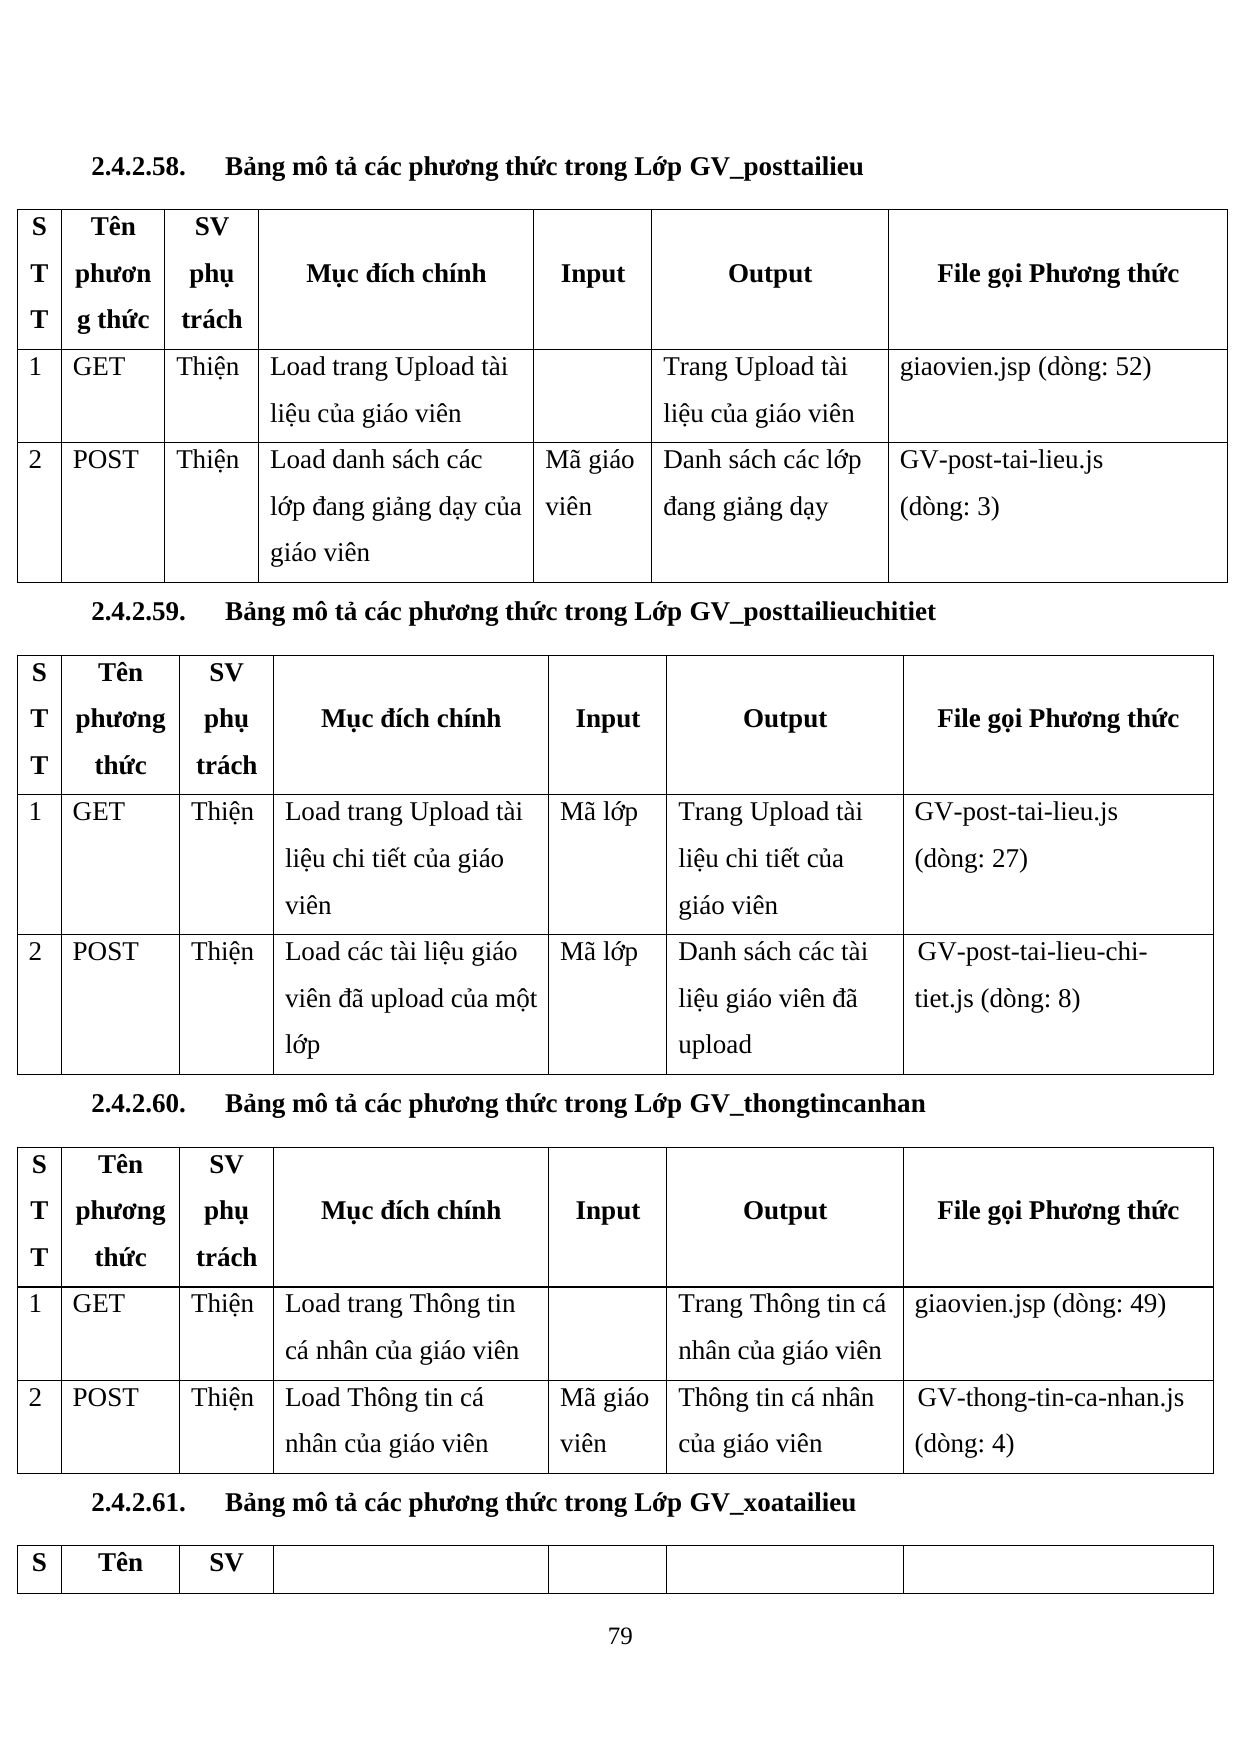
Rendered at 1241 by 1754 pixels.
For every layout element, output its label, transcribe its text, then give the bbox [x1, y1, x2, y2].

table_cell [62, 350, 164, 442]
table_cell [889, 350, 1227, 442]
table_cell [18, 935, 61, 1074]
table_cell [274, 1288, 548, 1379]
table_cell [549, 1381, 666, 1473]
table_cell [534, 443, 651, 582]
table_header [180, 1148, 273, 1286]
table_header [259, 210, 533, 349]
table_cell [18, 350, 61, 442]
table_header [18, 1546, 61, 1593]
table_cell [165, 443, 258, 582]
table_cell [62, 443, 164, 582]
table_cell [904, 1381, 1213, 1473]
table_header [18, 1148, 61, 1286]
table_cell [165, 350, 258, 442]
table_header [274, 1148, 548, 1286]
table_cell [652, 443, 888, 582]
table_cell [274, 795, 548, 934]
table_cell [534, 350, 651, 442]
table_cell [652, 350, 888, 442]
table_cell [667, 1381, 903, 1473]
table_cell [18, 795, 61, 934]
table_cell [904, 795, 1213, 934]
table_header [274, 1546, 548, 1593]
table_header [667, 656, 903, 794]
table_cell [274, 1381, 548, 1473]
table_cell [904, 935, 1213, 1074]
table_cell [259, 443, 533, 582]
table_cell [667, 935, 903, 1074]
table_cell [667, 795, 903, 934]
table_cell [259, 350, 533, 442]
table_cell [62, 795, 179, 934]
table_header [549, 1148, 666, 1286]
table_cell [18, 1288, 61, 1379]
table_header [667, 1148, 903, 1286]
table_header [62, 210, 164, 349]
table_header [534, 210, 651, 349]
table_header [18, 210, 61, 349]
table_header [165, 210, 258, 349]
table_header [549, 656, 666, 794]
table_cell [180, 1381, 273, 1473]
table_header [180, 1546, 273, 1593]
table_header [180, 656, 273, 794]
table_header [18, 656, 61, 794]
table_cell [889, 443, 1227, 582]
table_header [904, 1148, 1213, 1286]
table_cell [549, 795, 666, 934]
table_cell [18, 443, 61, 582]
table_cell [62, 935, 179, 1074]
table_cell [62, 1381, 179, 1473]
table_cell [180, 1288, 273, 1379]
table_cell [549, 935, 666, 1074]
subtitle Bảng mô tả các phương thức trong Lớp GV_thongtincanhan [91, 1087, 1090, 1119]
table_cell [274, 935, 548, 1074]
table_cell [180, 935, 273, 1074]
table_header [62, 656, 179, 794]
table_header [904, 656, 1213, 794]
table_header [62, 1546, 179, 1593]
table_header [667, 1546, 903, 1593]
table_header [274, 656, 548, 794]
subtitle Bảng mô tả các phương thức trong Lớp GV_xoatailieu [91, 1486, 1090, 1517]
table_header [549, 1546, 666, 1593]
subtitle Bảng mô tả các phương thức trong Lớp GV_posttailieuchitiet [91, 595, 1090, 627]
subtitle Bảng mô tả các phương thức trong Lớp GV_posttailieu [91, 150, 1090, 181]
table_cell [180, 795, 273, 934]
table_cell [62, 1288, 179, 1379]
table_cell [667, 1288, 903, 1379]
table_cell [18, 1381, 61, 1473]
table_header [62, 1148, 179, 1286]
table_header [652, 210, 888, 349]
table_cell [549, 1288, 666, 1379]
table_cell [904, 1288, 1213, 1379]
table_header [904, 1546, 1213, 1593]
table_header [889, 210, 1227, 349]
